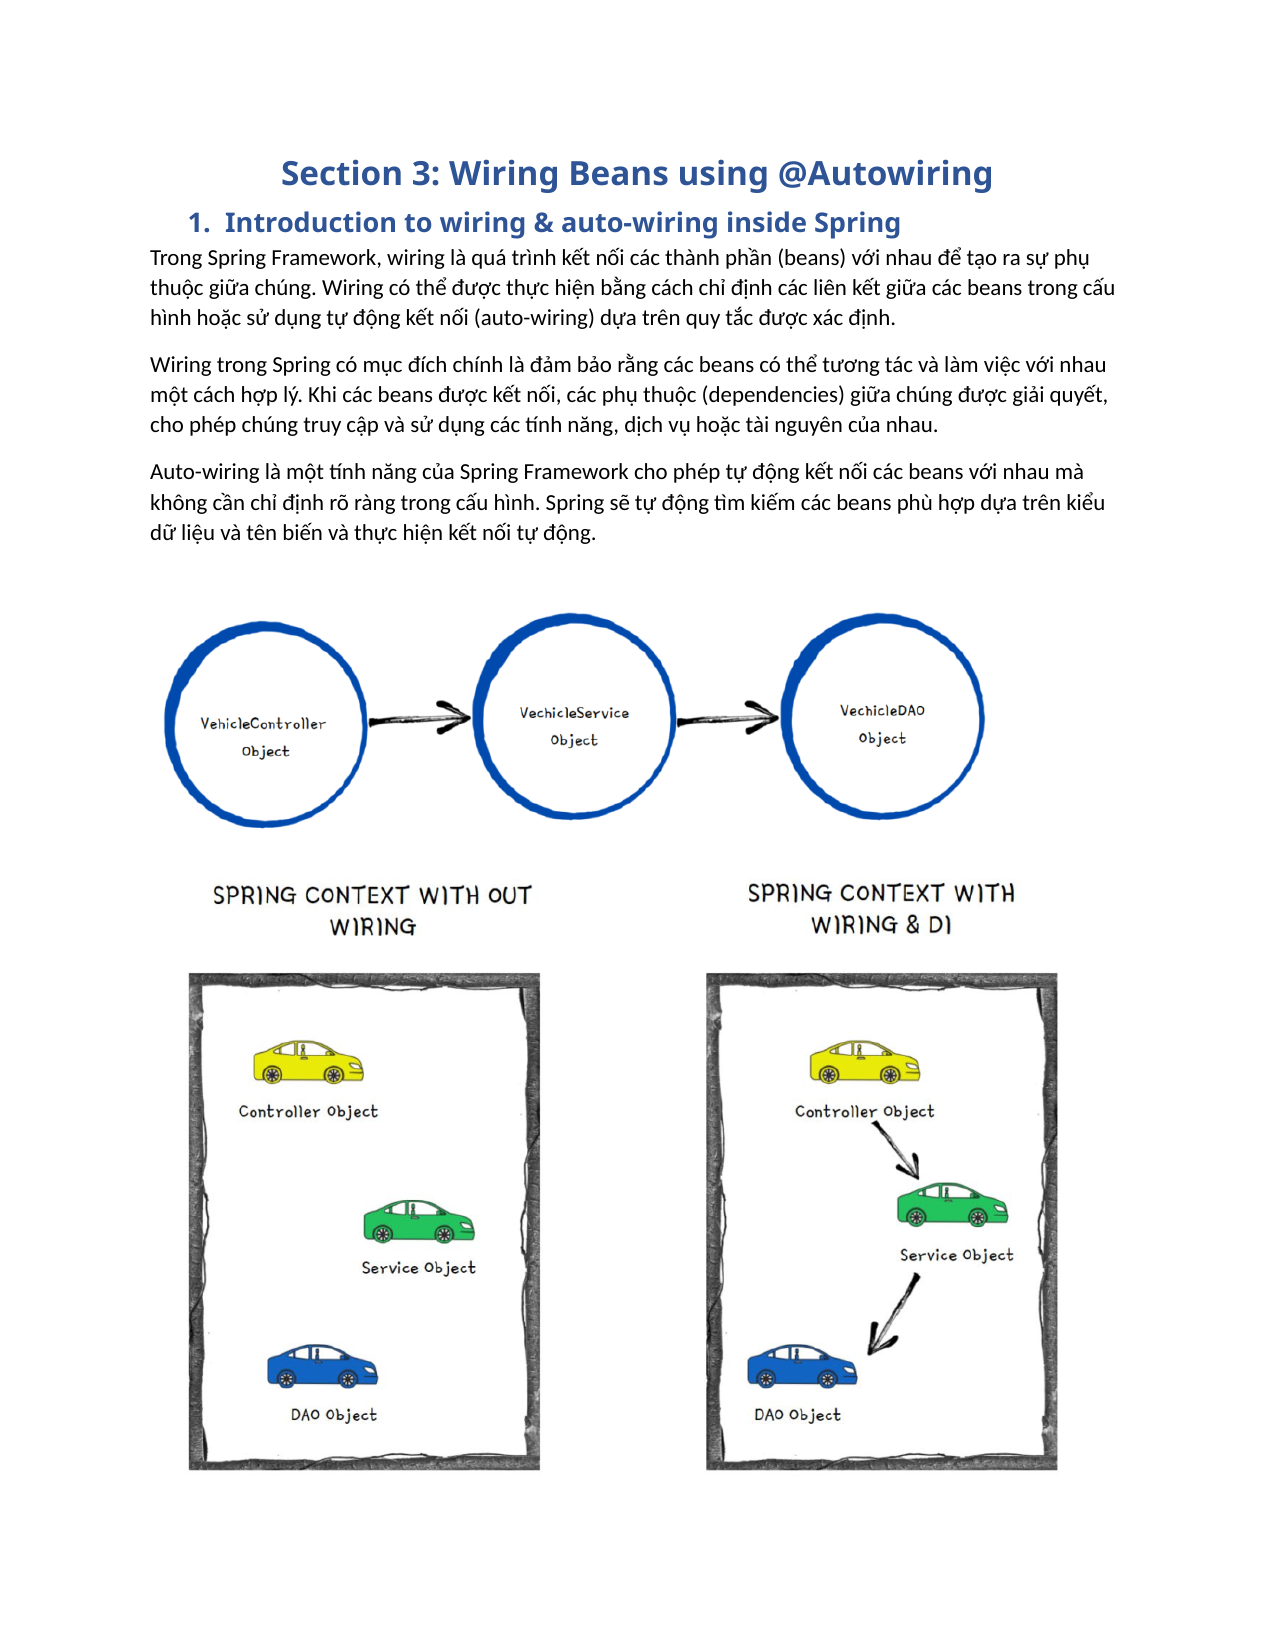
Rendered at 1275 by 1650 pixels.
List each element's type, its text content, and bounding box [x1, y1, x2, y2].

subtitle Section 3: Wiring Beans using @Autowiring [150, 150, 1125, 195]
text Wiring trong Spring có mục đích chính là đảm bảo rằng các beans có thể tương tác và làm việc với nhau một cách hợp lý. Khi các beans được kết nối, các phụ thuộc (dependencies) giữa chúng được giải quyết, cho phép chúng truy cập và sử dụng các tính năng, dịch vụ hoặc tài nguyên của nhau. [150, 350, 1125, 439]
text Auto-wiring là một tính năng của Spring Framework cho phép tự động kết nối các beans với nhau mà không cần chỉ định rõ ràng trong cấu hình. Spring sẽ tự động tìm kiếm các beans phù hợp dựa trên kiểu dữ liệu và tên biến và thực hiện kết nối tự động. [150, 457, 1125, 546]
picture [150, 869, 1101, 1495]
text Trong Spring Framework, wiring là quá trình kết nối các thành phần (beans) với nhau để tạo ra sự phụ thuộc giữa chúng. Wiring có thể được thực hiện bằng cách chỉ định các liên kết giữa các beans trong cấu hình hoặc sử dụng tự động kết nối (auto-wiring) dựa trên quy tắc được xác định. [150, 243, 1125, 331]
picture [150, 564, 1010, 851]
subtitle Introduction to wiring & auto-wiring inside Spring [187, 203, 1125, 240]
